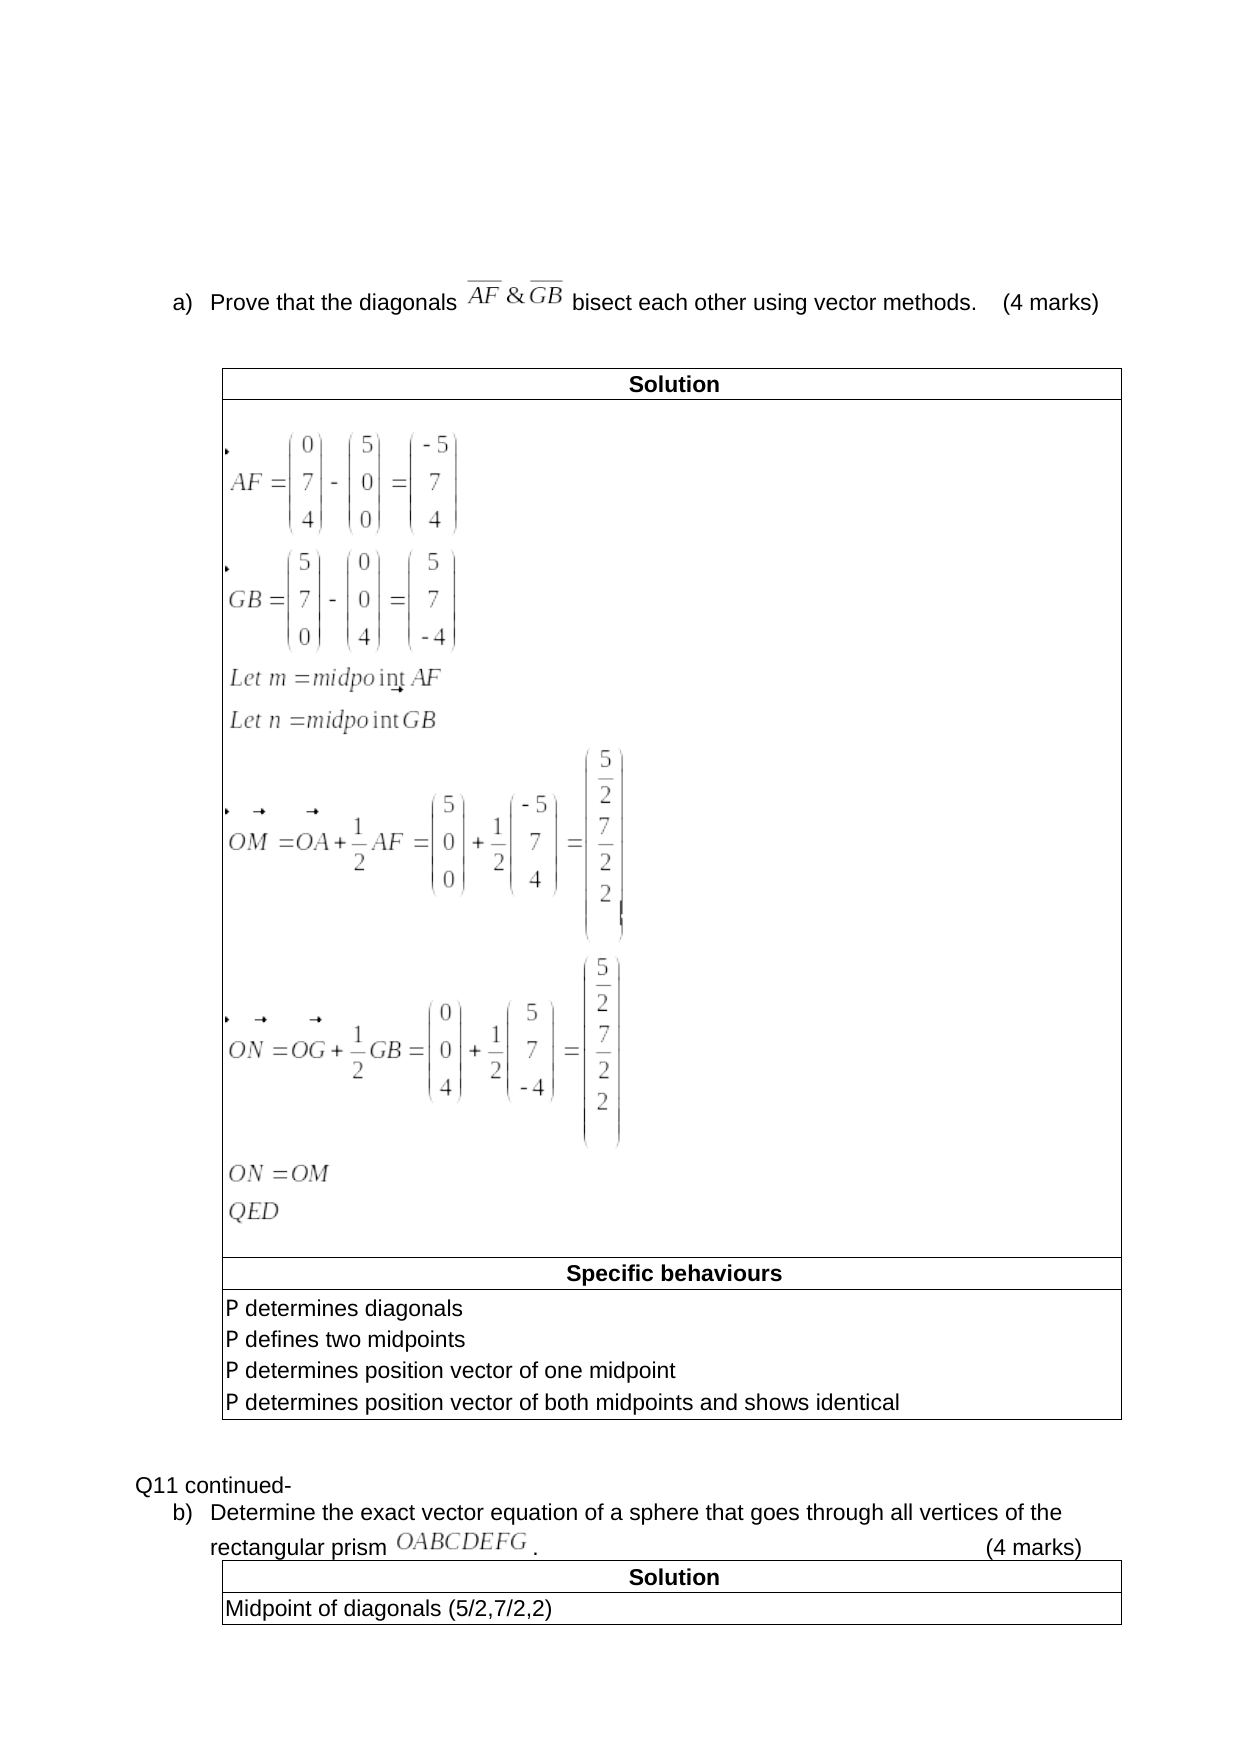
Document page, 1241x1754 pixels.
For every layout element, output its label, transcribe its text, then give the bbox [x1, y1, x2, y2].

list Determine the exact vector equation of a sphere that goes through all vertices of the rectangular prism . (4 marks) [172, 1499, 1105, 1560]
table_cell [223, 1593, 1121, 1623]
table_header Solution [223, 1561, 1121, 1592]
table_cell Specific behaviours [223, 1258, 1121, 1288]
table_cell P determines diagonals P defines two midpoints P determines position vector of one midpoint P determines position vector of both midpoints and shows identical [223, 1290, 1121, 1419]
table_cell [223, 400, 1121, 1257]
table_header Solution [223, 369, 1121, 399]
text Q11 continued- [135, 1472, 1105, 1499]
list Prove that the diagonals bisect each other using vector methods. (4 marks) [172, 274, 1105, 315]
